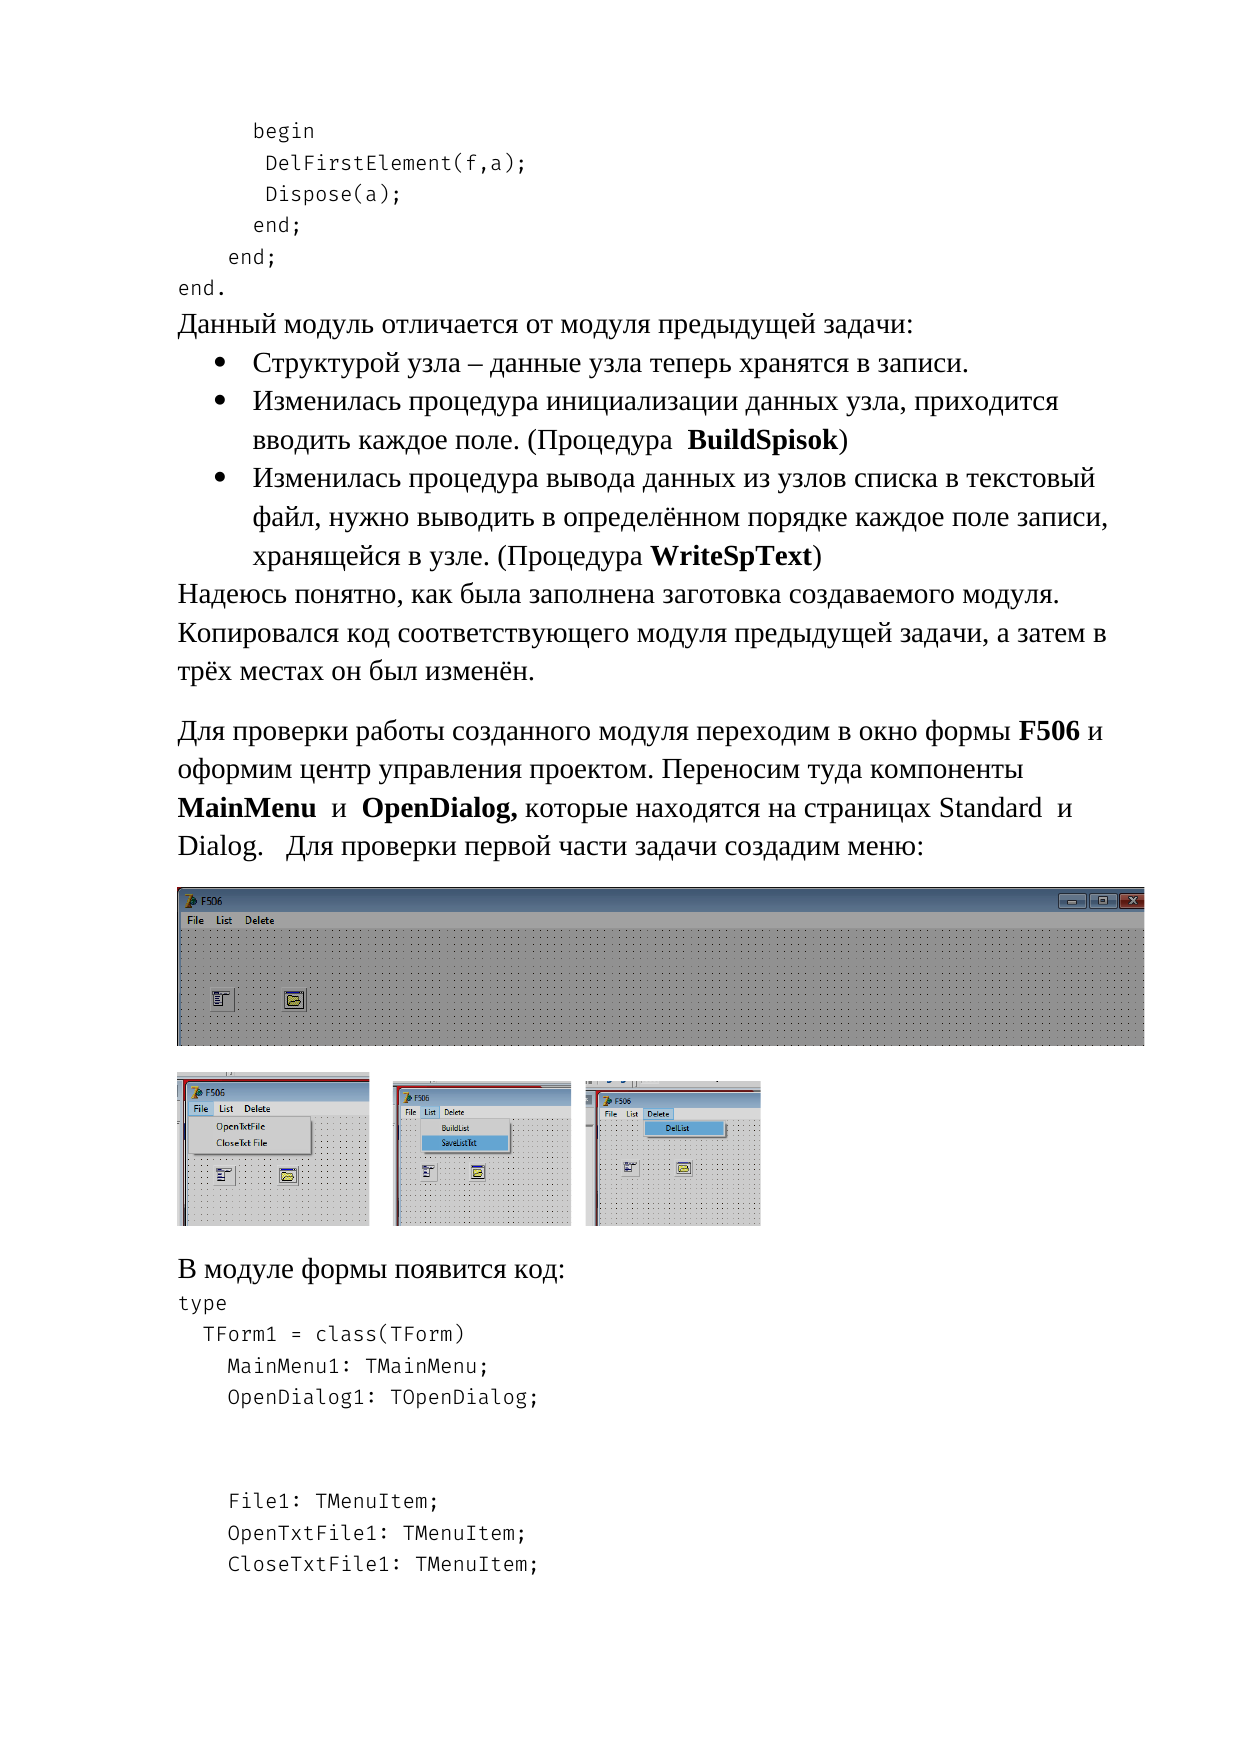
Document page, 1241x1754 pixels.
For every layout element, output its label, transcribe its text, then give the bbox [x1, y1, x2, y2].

list Структурой узла – данные узла теперь хранятся в записи. [215, 345, 1152, 378]
text MainMenu1: TMainMenu; [177, 1353, 1152, 1380]
text type [177, 1290, 1152, 1317]
text end; [177, 212, 1152, 239]
text В модуле формы появится код: [177, 1251, 1152, 1285]
text Для проверки работы созданного модуля переходим в окно формы F506 и [177, 713, 1152, 746]
picture [177, 887, 1145, 1046]
text OpenDialog1: TOpenDialog; [177, 1384, 1152, 1411]
picture [585, 1081, 761, 1226]
text end; [177, 243, 1152, 271]
text оформим центр управления проектом. Переносим туда компоненты MainMenu и OpenDialog, которые находятся на страницах Standard и Dialog. Для проверки первой части задачи создадим меню: [177, 751, 1152, 862]
text OpenTxtFile1: TMenuItem; [177, 1520, 1152, 1547]
text Данный модуль отличается от модуля предыдущей задачи: [177, 306, 1152, 340]
text DelFirstElement(f,a); [177, 149, 1152, 177]
text end. [177, 275, 1152, 302]
text File1: TMenuItem; [177, 1488, 1152, 1516]
list Изменилась процедура инициализации данных узла, приходится вводить каждое поле. (Процедура BuildSpisok) [215, 383, 1152, 456]
text begin [177, 118, 1152, 145]
list Изменилась процедура вывода данных из узлов списка в текстовый файл, нужно выводить в определённом порядке каждое поле записи, хранящейся в узле. (Процедура WriteSpText) [215, 461, 1152, 571]
picture [177, 1072, 370, 1226]
picture [392, 1081, 572, 1226]
text Надеюсь понятно, как была заполнена заготовка создаваемого модуля. Копировался код соответствующего модуля предыдущей задачи, а затем в трёх местах он был изменён. [177, 576, 1152, 687]
text CloseTxtFile1: TMenuItem; [177, 1551, 1152, 1578]
text Dispose(a); [177, 181, 1152, 208]
text TForm1 = class(TForm) [177, 1321, 1152, 1348]
